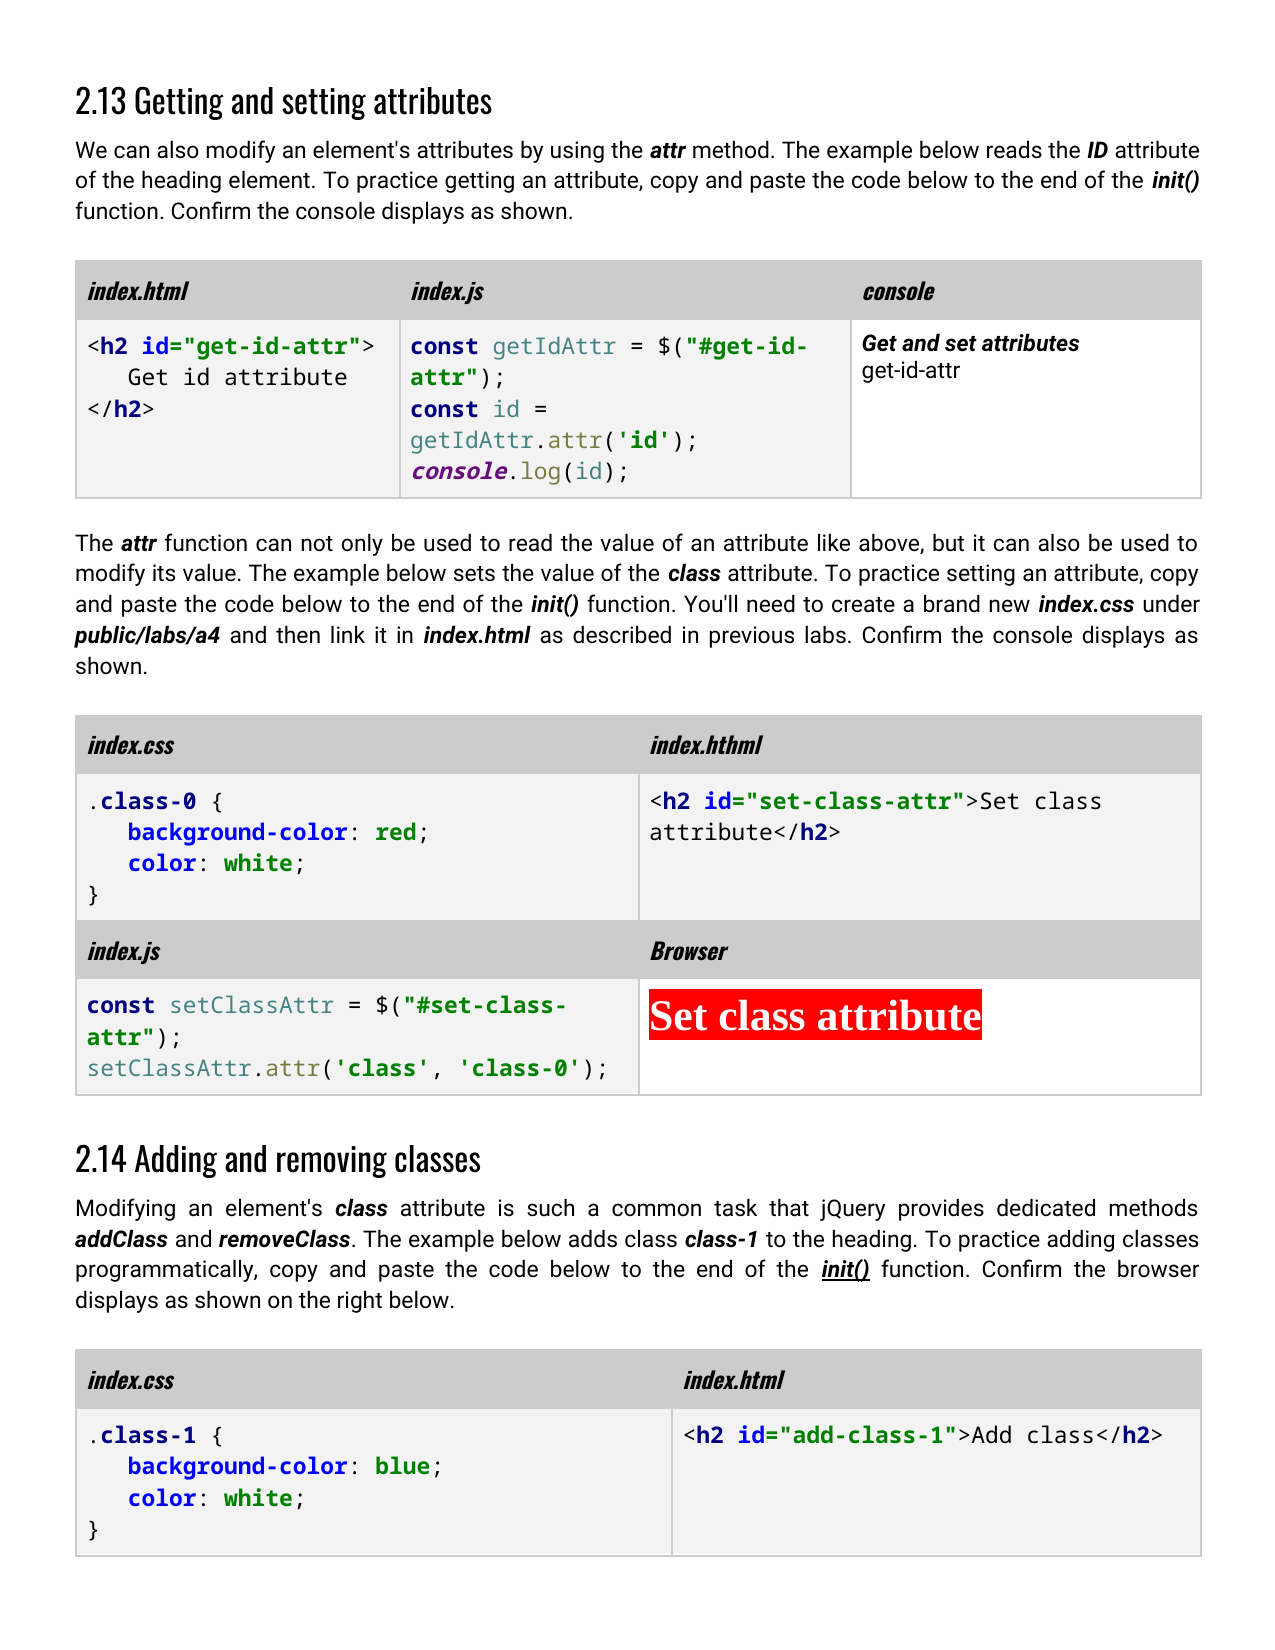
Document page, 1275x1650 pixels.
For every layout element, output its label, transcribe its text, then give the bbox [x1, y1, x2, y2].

table_header index.html [673, 1351, 1200, 1407]
text Modifying an element's class attribute is such a common task that jQuery provides dedicated methods addClass and removeClass. The example below adds class class-1 to the heading. To practice adding classes programmatically, copy and paste the code below to the end of the init() function. Confirm the browser displays as shown on the right below. [75, 1195, 1200, 1314]
table_cell <h2 id="get-id-attr"> Get id attribute </h2> [77, 320, 399, 497]
table_cell index.js [77, 922, 638, 977]
table_header index.css [77, 717, 638, 772]
table_header console [852, 262, 1200, 318]
table_cell .class-1 { background-color: blue; color: white; } [77, 1409, 671, 1554]
text We can also modify an element's attributes by using the attr method. The example below reads the ID attribute of the heading element. To practice getting an attribute, copy and paste the code below to the end of the init() function. Confirm the console displays as shown. [75, 137, 1200, 225]
subtitle 2.14 Adding and removing classes [75, 1133, 1200, 1182]
table_cell Get and set attributes get-id-attr [852, 320, 1200, 497]
table_header index.html [77, 262, 399, 318]
table_header index.css [77, 1351, 671, 1407]
text The attr function can not only be used to read the value of an attribute like above, but it can also be used to modify its value. The example below sets the value of the class attribute. To practice setting an attribute, copy and paste the code below to the end of the init() function. You'll need to create a brand new index.css under public/labs/a4 and then link it in index.html as described in previous labs. Confirm the console displays as shown. [75, 530, 1200, 680]
table_cell <h2 id="set-class-attr">Set class attribute</h2> [640, 774, 1200, 920]
table_cell const getIdAttr = $("#get-id-attr"); const id = getIdAttr.attr('id'); console.log(id); [401, 320, 850, 497]
subtitle 2.13 Getting and setting attributes [75, 75, 1200, 124]
table_cell <h2 id="add-class-1">Add class</h2> [673, 1409, 1200, 1554]
table_header index.js [401, 262, 850, 318]
table_cell .class-0 { background-color: red; color: white; } [77, 774, 638, 920]
table_header index.hthml [640, 717, 1200, 772]
table_cell const setClassAttr = $("#set-class-attr"); setClassAttr.attr('class', 'class-0'); [77, 979, 638, 1093]
table_cell Browser [640, 922, 1200, 977]
table_cell Set class attribute [640, 979, 1200, 1093]
